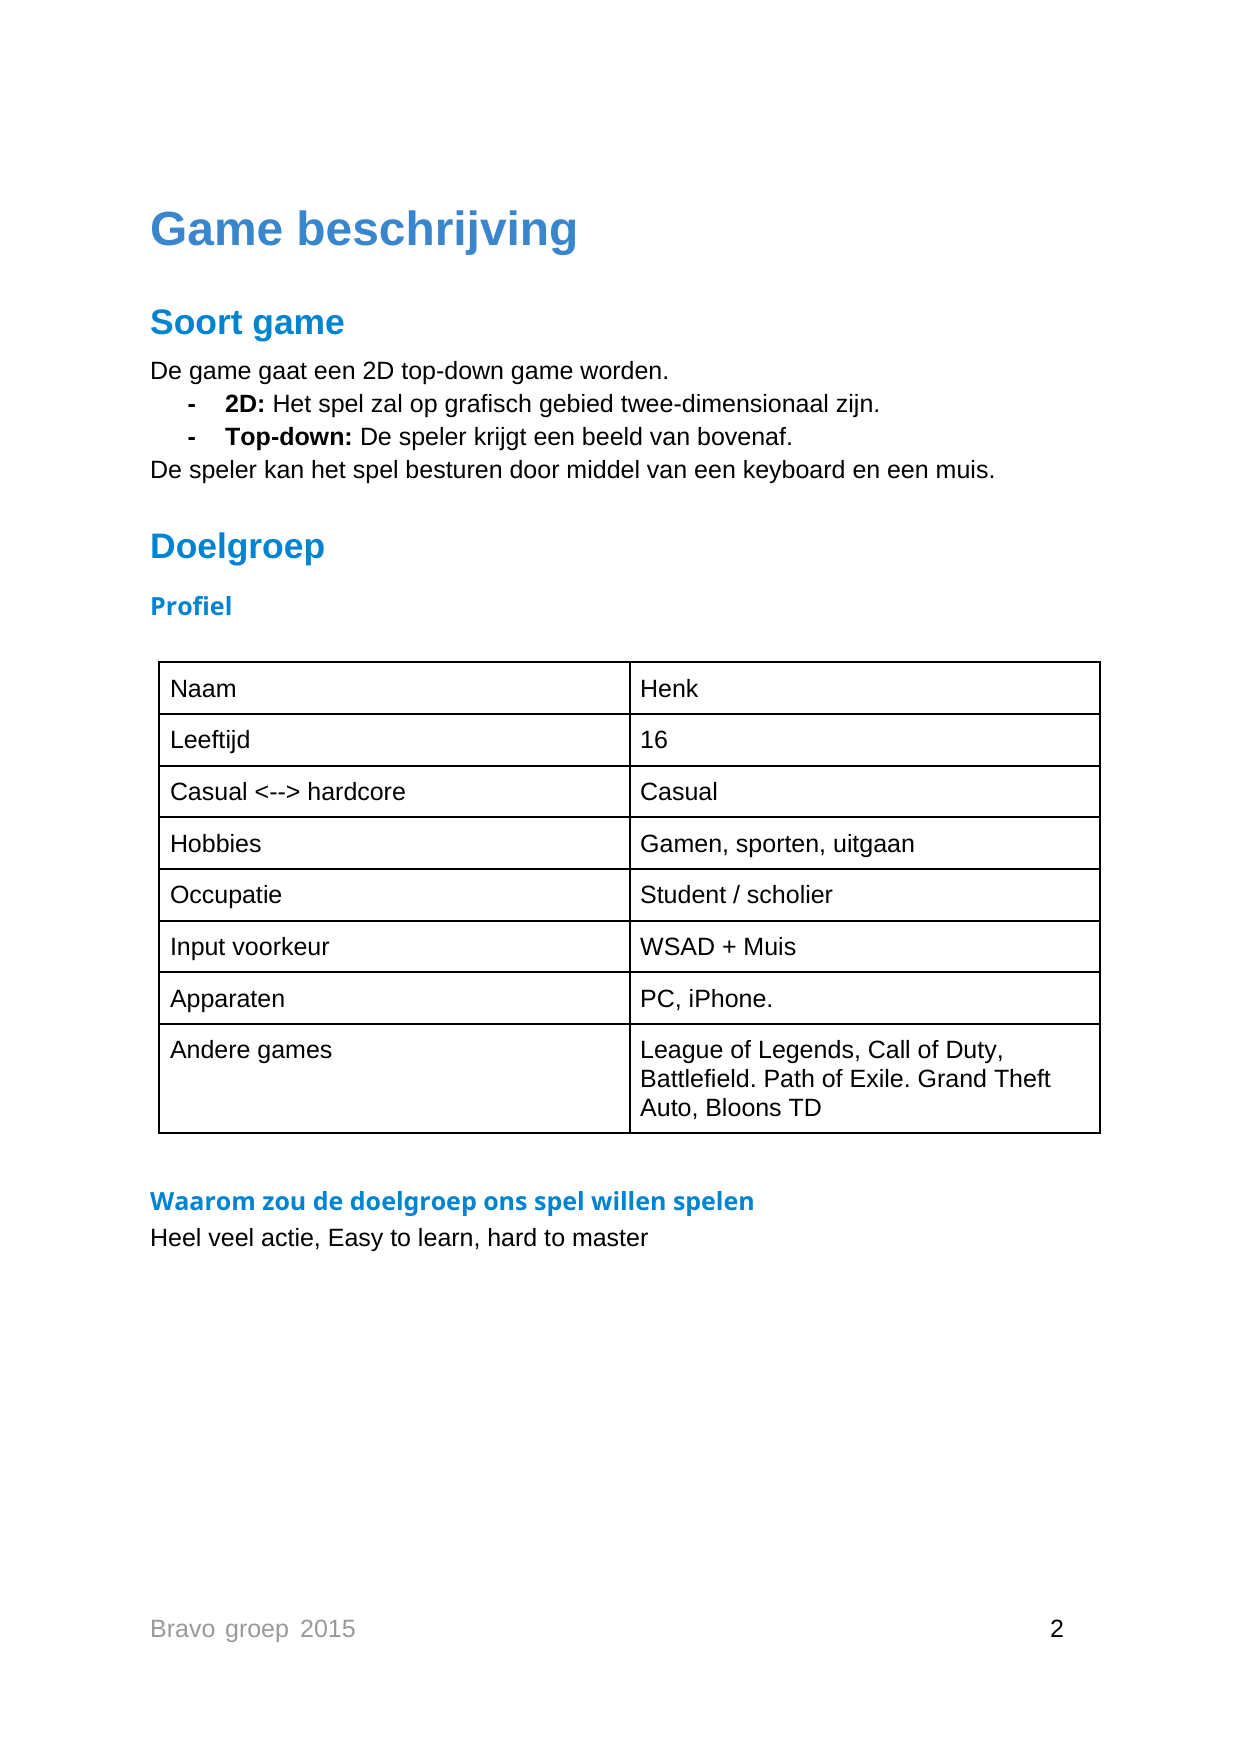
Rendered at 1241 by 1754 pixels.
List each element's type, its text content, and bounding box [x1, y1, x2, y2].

text Heel veel actie, Easy to learn, hard to master [150, 1223, 1090, 1252]
list 2D: Het spel zal op grafisch gebied twee-dimensionaal zijn. [187, 389, 1090, 418]
table_cell WSAD + Muis [631, 922, 1099, 971]
table_cell League of Legends, Call of Duty, Battlefield. Path of Exile. Grand Theft Auto, Bloons TD [631, 1025, 1099, 1132]
table_cell Leeftijd [160, 715, 629, 764]
table_cell Hobbies [160, 818, 629, 868]
subtitle Profiel [150, 589, 1090, 623]
table_cell Gamen, sporten, uitgaan [631, 818, 1099, 868]
table_cell 16 [631, 715, 1099, 764]
table_cell Student / scholier [631, 870, 1099, 919]
text De game gaat een 2D top-down game worden. [150, 356, 1090, 385]
table_cell Casual <--> hardcore [160, 767, 629, 816]
list Top-down: De speler krijgt een beeld van bovenaf. [187, 422, 1090, 451]
subtitle Waarom zou de doelgroep ons spel willen spelen [150, 1184, 1090, 1218]
table_cell Apparaten [160, 973, 629, 1023]
table_cell Occupatie [160, 870, 629, 919]
table_header Naam [160, 663, 629, 713]
subtitle Soort game [150, 301, 1090, 342]
table_cell Input voorkeur [160, 922, 629, 971]
text De speler kan het spel besturen door middel van een keyboard en een muis. [150, 455, 1090, 484]
table_header Henk [631, 663, 1099, 713]
subtitle Game beschrijving [150, 200, 1090, 255]
table_cell Andere games [160, 1025, 629, 1132]
table_cell Casual [631, 767, 1099, 816]
subtitle Doelgroep [150, 526, 1090, 566]
table_cell PC, iPhone. [631, 973, 1099, 1023]
